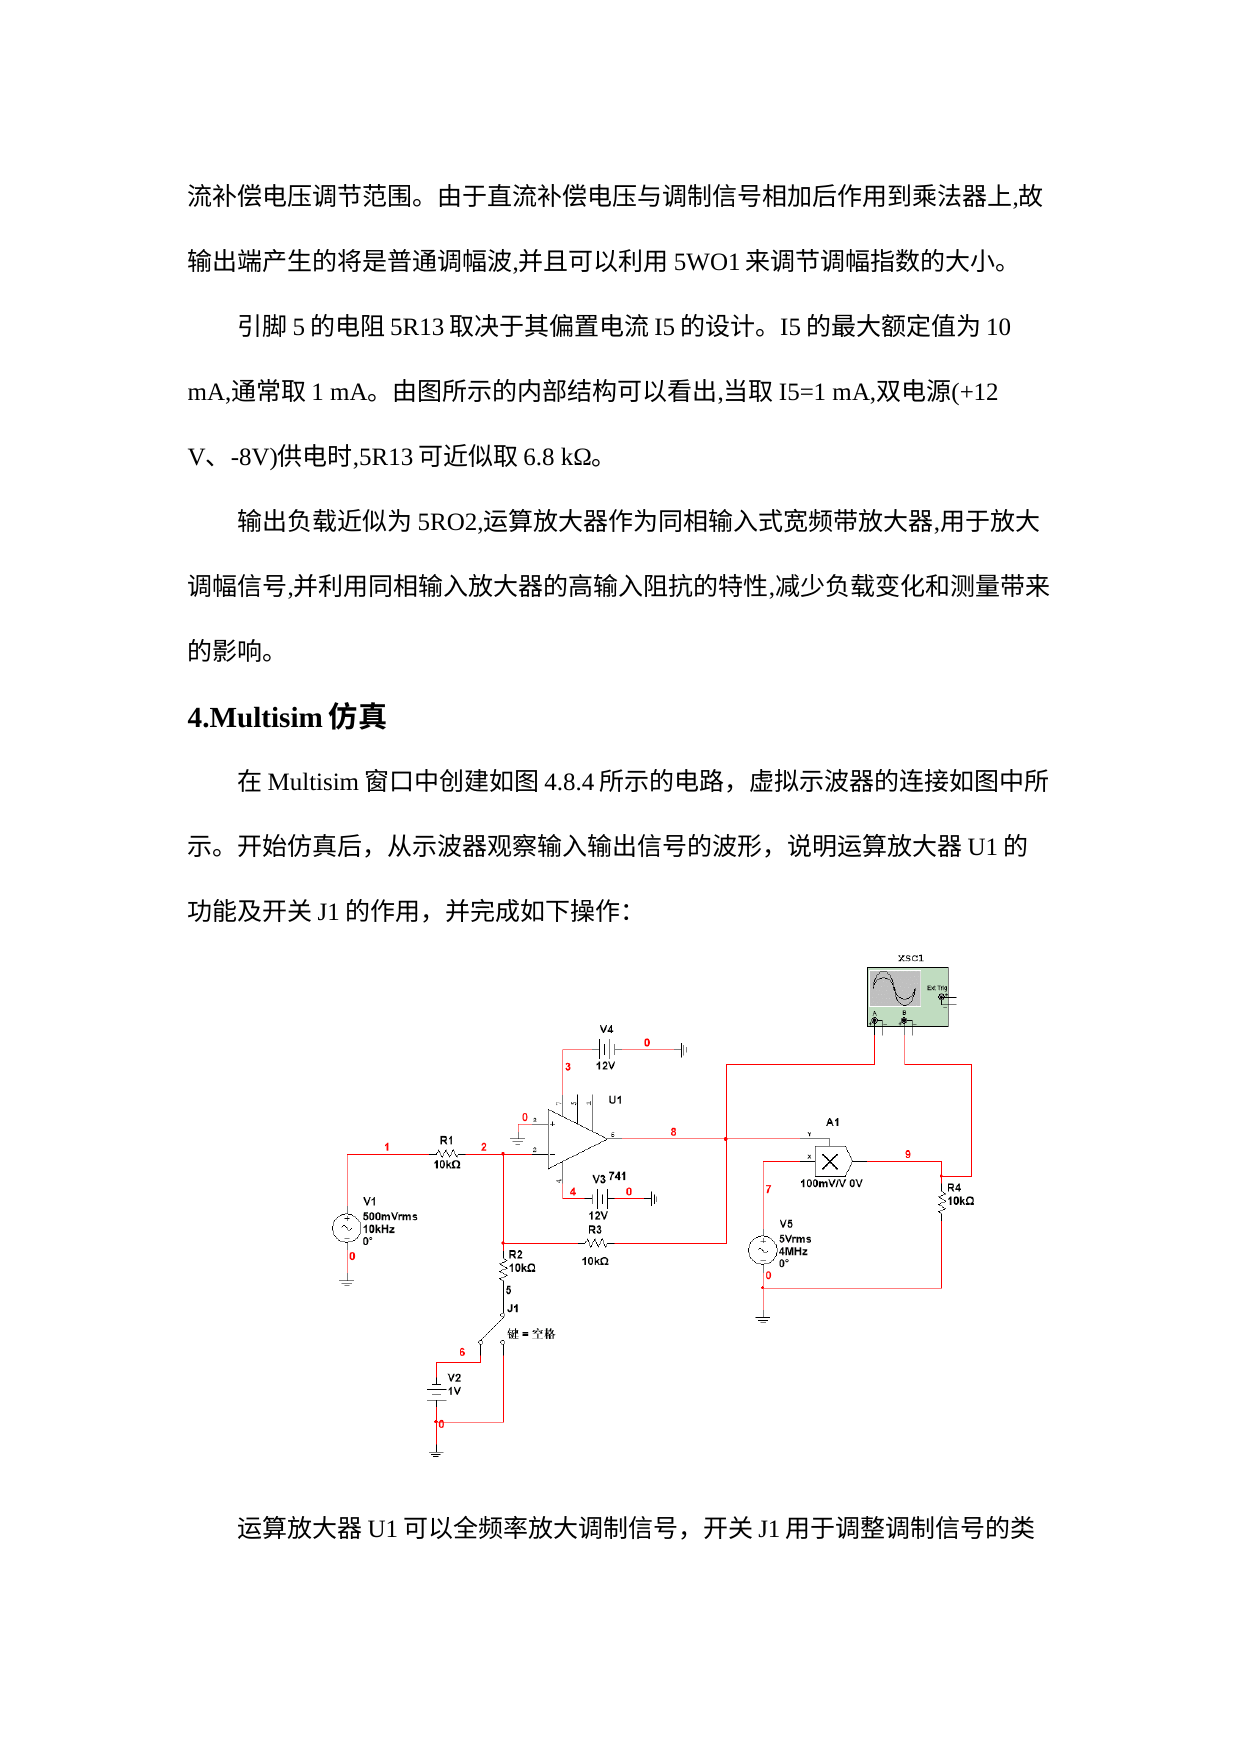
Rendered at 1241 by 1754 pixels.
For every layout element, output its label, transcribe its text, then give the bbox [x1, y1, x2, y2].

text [187, 1494, 1053, 1559]
picture [292, 942, 998, 1464]
text 在Multisim窗口中创建如图4.8.4所示的电路，虚拟示波器的连接如图中所示。开始仿真后，从示波器观察输入输出信号的波形，说明运算放大器U1的功能及开关J1的作用，并完成如下操作： [187, 747, 1053, 942]
text 输出负载近似为5RO2,运算放大器作为同相输入式宽频带放大器,用于放大调幅信号,并利用同相输入放大器的高输入阻抗的特性,减少负载变化和测量带来的影响。 [187, 487, 1053, 682]
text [187, 162, 1053, 292]
text 4.Multisim仿真 [187, 682, 1053, 747]
text 引脚5的电阻5R13取决于其偏置电流I5的设计。I5的最大额定值为10 mA,通常取1 mA。由图所示的内部结构可以看出,当取I5=1 mA,双电源(+12 V、-8V)供电时,5R13可近似取6.8 kΩ。 [187, 292, 1053, 487]
